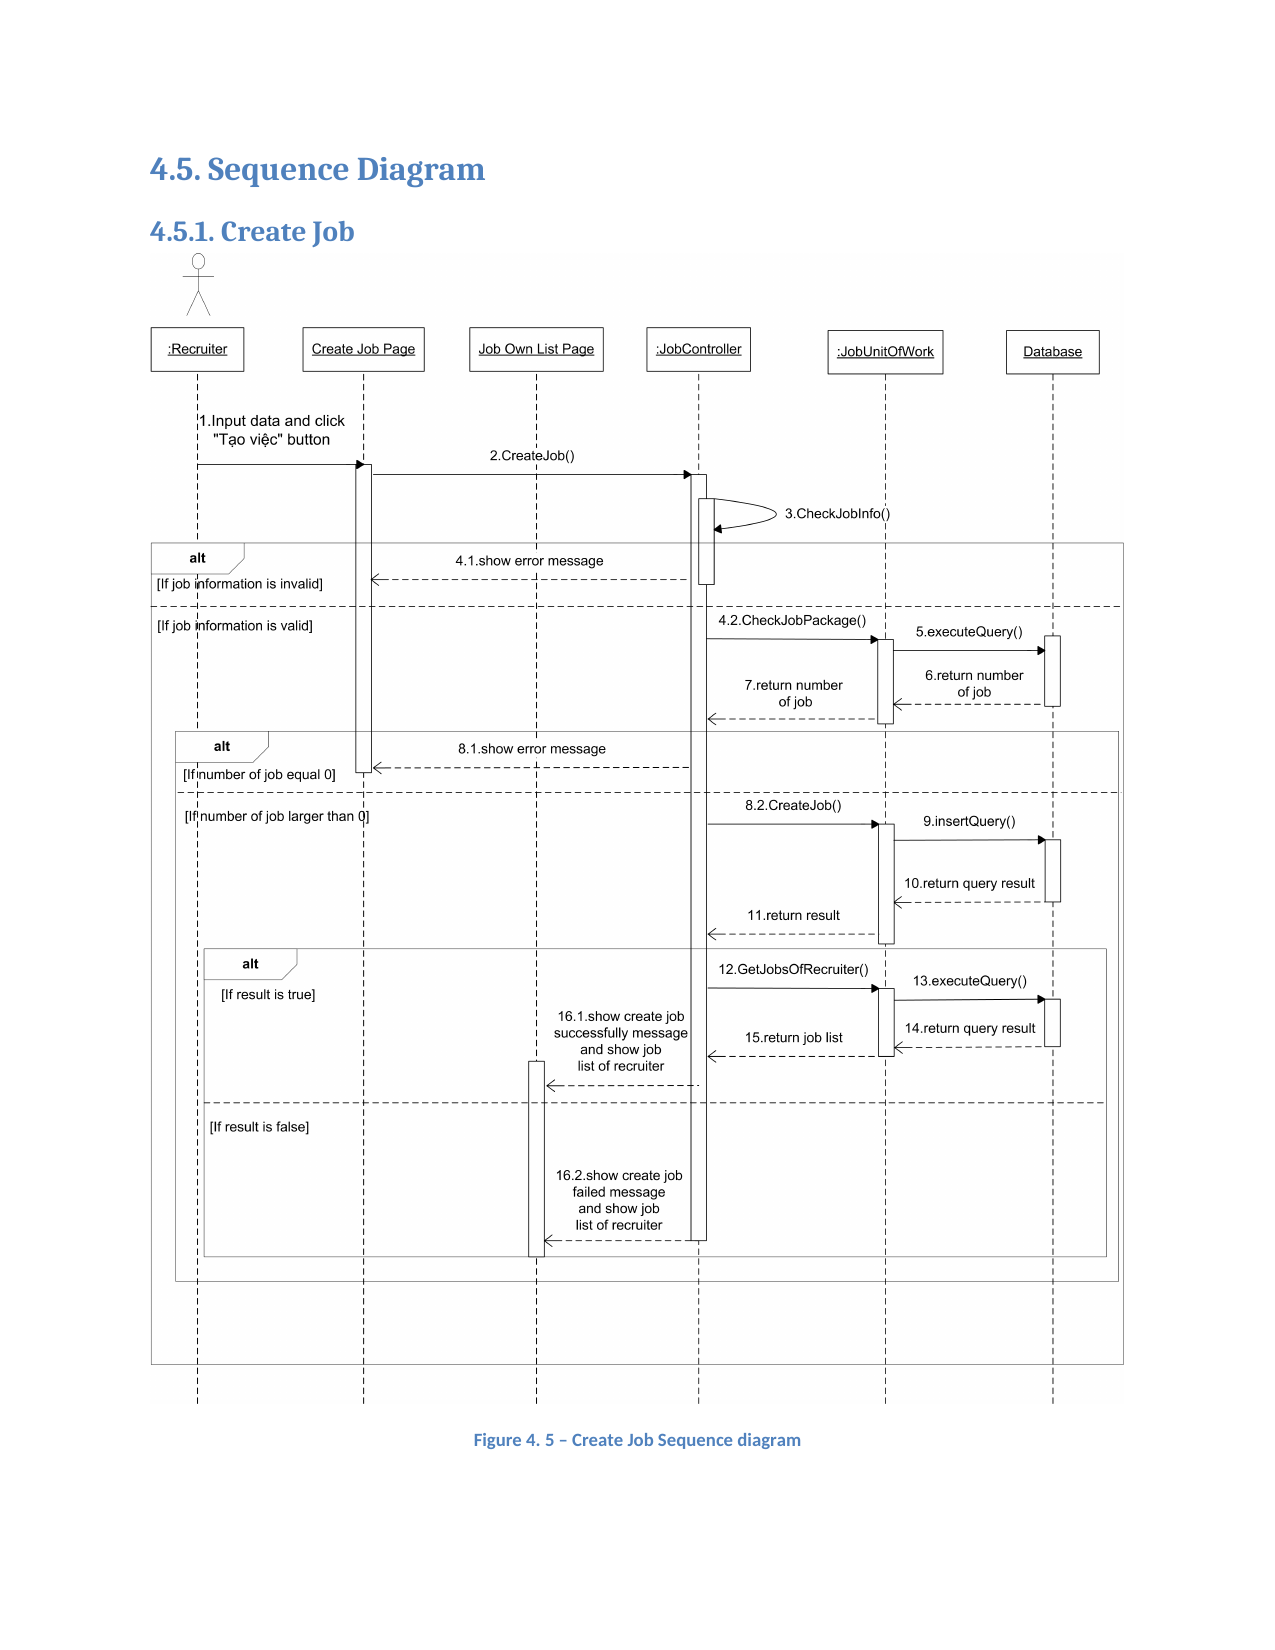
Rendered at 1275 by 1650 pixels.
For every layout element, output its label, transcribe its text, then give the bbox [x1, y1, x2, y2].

subtitle 4.5. Sequence Diagram [150, 150, 1125, 188]
picture [150, 253, 1124, 1404]
subtitle 4.5.1. Create Job [150, 215, 1125, 248]
